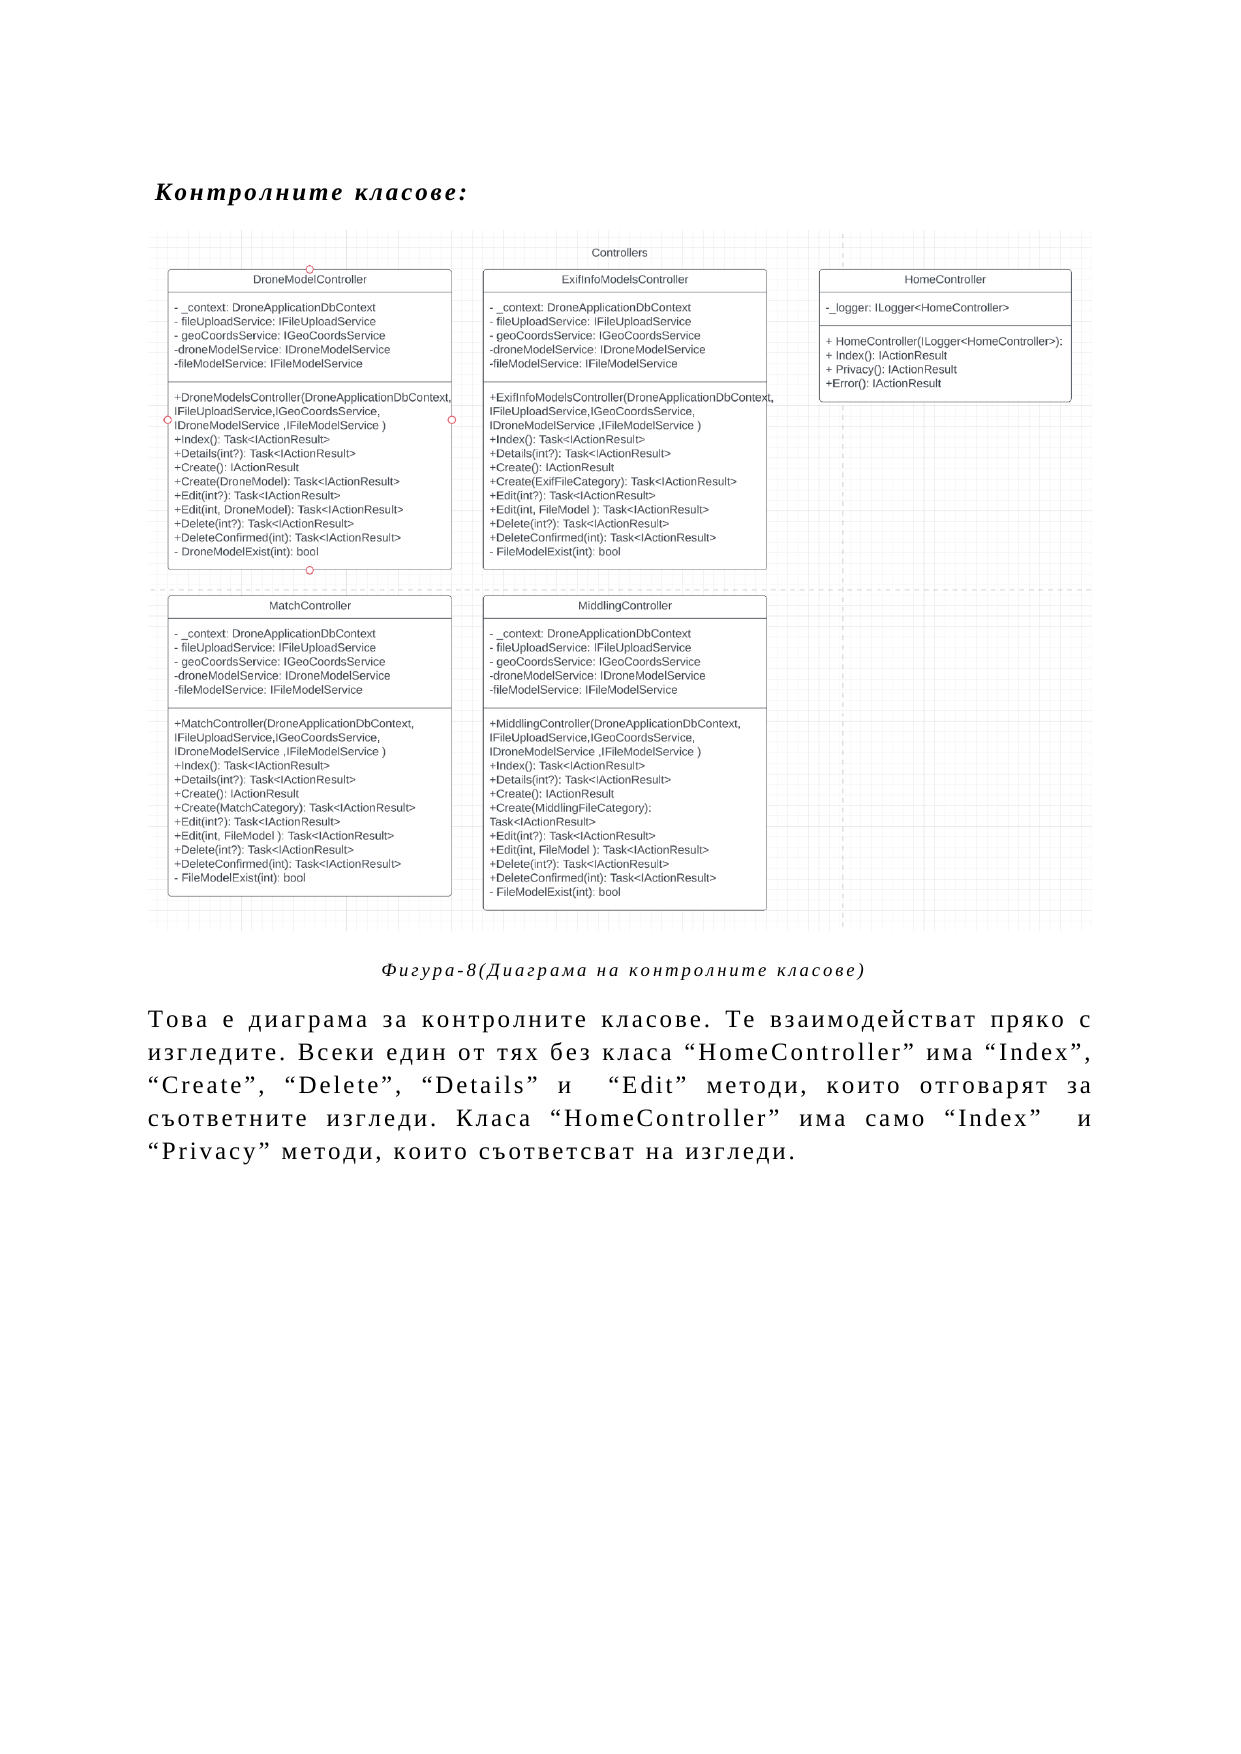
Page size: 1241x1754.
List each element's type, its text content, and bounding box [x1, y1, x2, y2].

picture [148, 230, 1092, 931]
text Контролните класове: [154, 177, 1092, 206]
text Фигура-8(Диаграма на контролните класове) [154, 931, 1092, 980]
text Това е диаграма за контролните класове. Те взаимодействат пряко с изгледите. Всеки един от тях без класа “HomeController” има “Index”, “Create”, “Delete”, “Details” и “Edit” методи, които отговарят за съответните изгледи. Класа “HomeController” има само “Index” и “Privacy” методи, които съответсват на изгледи. [148, 1004, 1092, 1165]
